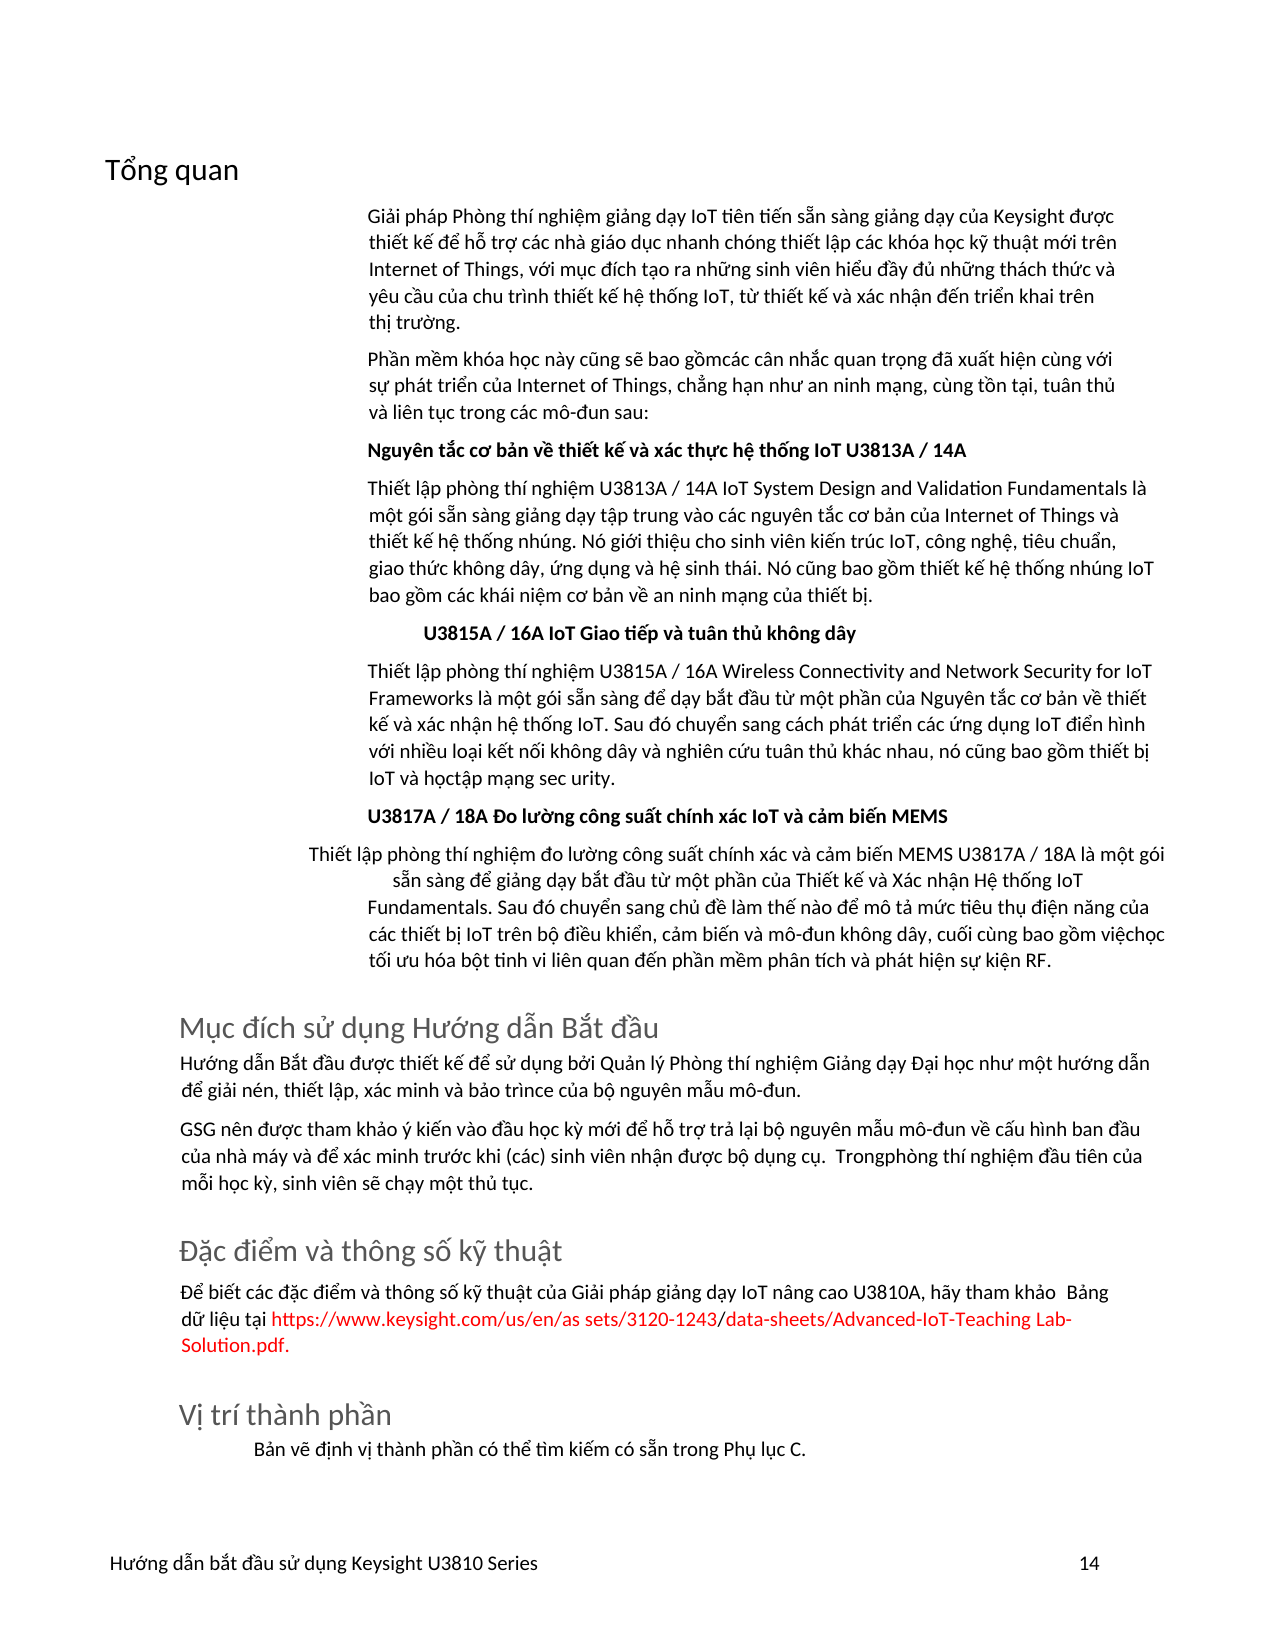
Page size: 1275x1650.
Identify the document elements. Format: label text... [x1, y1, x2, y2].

text Phần mềm khóa học này cũng sẽ bao gồmcác cân nhắc quan trọng đã xuất hiện cùng với sự phát triển của Internet of Things, chẳng hạn như an ninh mạng, cùng tồn tại, tuân thủ và liên tục trong các mô-đun sau: [367, 346, 1131, 424]
text Hướng dẫn Bắt đầu được thiết kế để sử dụng bởi Quản lý Phòng thí nghiệm Giảng dạy Đại học như một hướng dẫn để giải nén, thiết lập, xác minh và bảo trìnce của bộ nguyên mẫu mô-đun. [180, 1050, 1167, 1102]
text Giải pháp Phòng thí nghiệm giảng dạy IoT tiên tiến sẵn sàng giảng dạy của Keysight được thiết kế để hỗ trợ các nhà giáo dục nhanh chóng thiết lập các khóa học kỹ thuật mới trên Internet of Things, với mục đích tạo ra những sinh viên hiểu đầy đủ những thách thức và yêu cầu của chu trình thiết kế hệ thống IoT, từ thiết kế và xác nhận đến triển khai trên thị trường. [367, 203, 1120, 335]
text Thiết lập phòng thí nghiệm U3815A / 16A Wireless Connectivity and Network Security for IoT Frameworks là một gói sẵn sàng để dạy bắt đầu từ một phần của Nguyên tắc cơ bản về thiết kế và xác nhận hệ thống IoT. Sau đó chuyển sang cách phát triển các ứng dụng IoT điển hình với nhiều loại kết nối không dây và nghiên cứu tuân thủ khác nhau, nó cũng bao gồm thiết bị IoT và họctập mạng sec urity. [367, 658, 1170, 790]
text Để biết các đặc điểm và thông số kỹ thuật của Giải pháp giảng dạy IoT nâng cao U3810A, hãy tham khảo Bảng dữ liệu tại https://www.keysight.com/us/en/as sets/3120-1243/data-sheets/Advanced-IoT-Teaching Lab-Solution.pdf. [180, 1279, 1136, 1358]
text GSG nên được tham khảo ý kiến vào đầu học kỳ mới để hỗ trợ trả lại bộ nguyên mẫu mô-đun về cấu hình ban đầu của nhà máy và để xác minh trước khi (các) sinh viên nhận được bộ dụng cụ. Trongphòng thí nghiệm đầu tiên của mỗi học kỳ, sinh viên sẽ chạy một thủ tục. [180, 1116, 1166, 1195]
subtitle Mục đích sử dụng Hướng dẫn Bắt đầu [178, 1008, 1232, 1047]
subtitle Đặc điểm và thông số kỹ thuật [178, 1231, 1232, 1269]
text Fundamentals. Sau đó chuyển sang chủ đề làm thế nào để mô tả mức tiêu thụ điện năng của các thiết bị IoT trên bộ điều khiển, cảm biến và mô-đun không dây, cuối cùng bao gồm việchọc tối ưu hóa bột tinh vi liên quan đến phần mềm phân tích và phát hiện sự kiện RF. [367, 894, 1174, 973]
text Nguyên tắc cơ bản về thiết kế và xác thực hệ thống IoT U3813A / 14A [367, 437, 1199, 463]
text U3817A / 18A Đo lường công suất chính xác IoT và cảm biến MEMS [367, 803, 1199, 828]
text Bản vẽ định vị thành phần có thể tìm kiếm có sẵn trong Phụ lục C. [253, 1436, 1231, 1462]
text Thiết lập phòng thí nghiệm đo lường công suất chính xác và cảm biến MEMS U3817A / 18A là một gói sẵn sàng để giảng dạy bắt đầu từ một phần của Thiết kế và Xác nhận Hệ thống IoT [299, 841, 1175, 893]
subtitle Tổng quan [105, 150, 1232, 188]
text U3815A / 16A IoT Giao tiếp và tuân thủ không dây [105, 620, 1175, 646]
text Thiết lập phòng thí nghiệm U3813A / 14A IoT System Design and Validation Fundamentals là một gói sẵn sàng giảng dạy tập trung vào các nguyên tắc cơ bản của Internet of Things và thiết kế hệ thống nhúng. Nó giới thiệu cho sinh viên kiến trúc IoT, công nghệ, tiêu chuẩn, giao thức không dây, ứng dụng và hệ sinh thái. Nó cũng bao gồm thiết kế hệ thống nhúng IoT bao gồm các khái niệm cơ bản về an ninh mạng của thiết bị. [367, 475, 1155, 607]
subtitle Vị trí thành phần [178, 1394, 1232, 1433]
